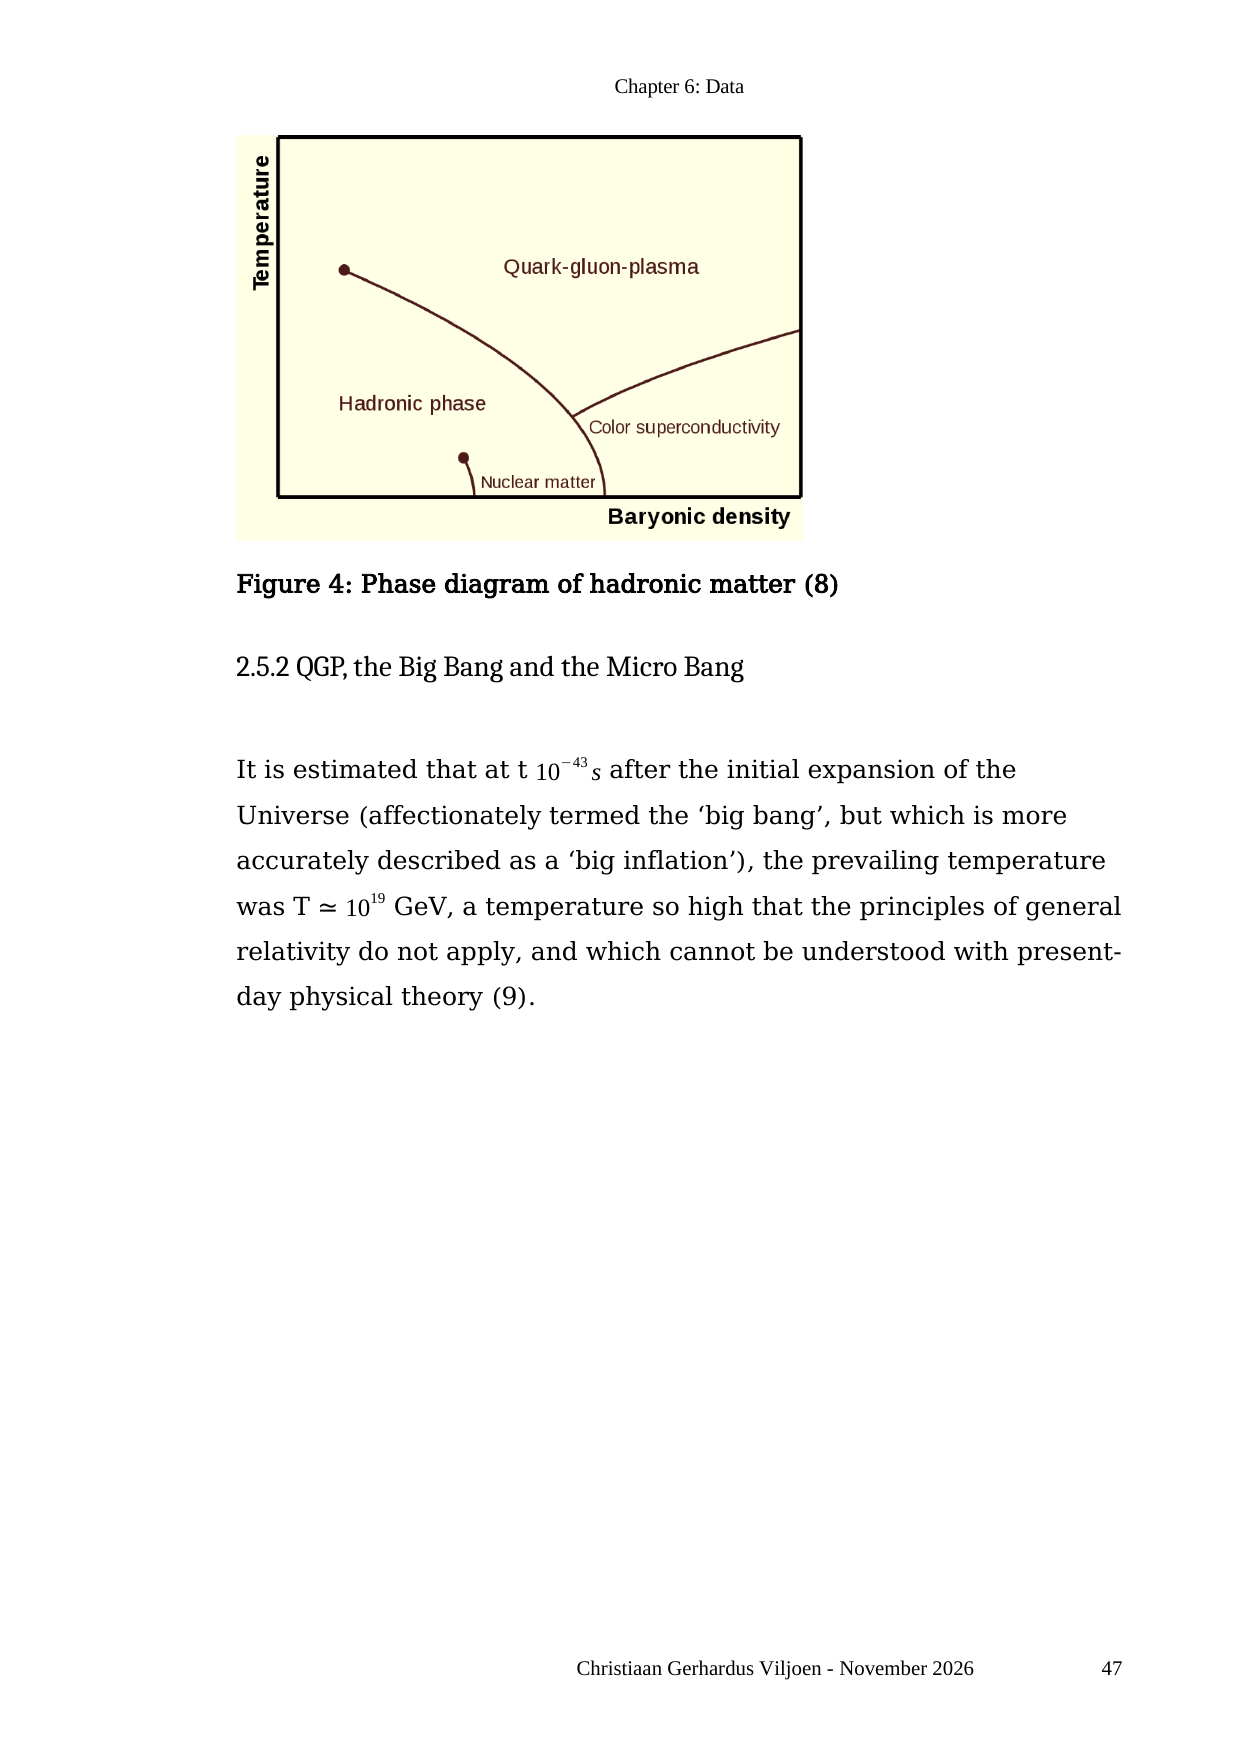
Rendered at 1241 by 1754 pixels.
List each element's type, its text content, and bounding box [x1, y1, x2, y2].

picture [236, 135, 804, 541]
text Figure 4: Phase diagram of hadronic matter [236, 568, 1122, 598]
text It is estimated that at t after the initial expansion of the Universe (affectionately termed the ‘big bang’, but which is more accurately described as a ‘big inflation’), the prevailing temperature was T ≃ GeV, a temperature so high that the principles of general relativity do not apply, and which cannot be understood with present-day physical theory . [236, 754, 1122, 1011]
subtitle QGP, the Big Bang and the Micro Bang [236, 650, 1122, 684]
